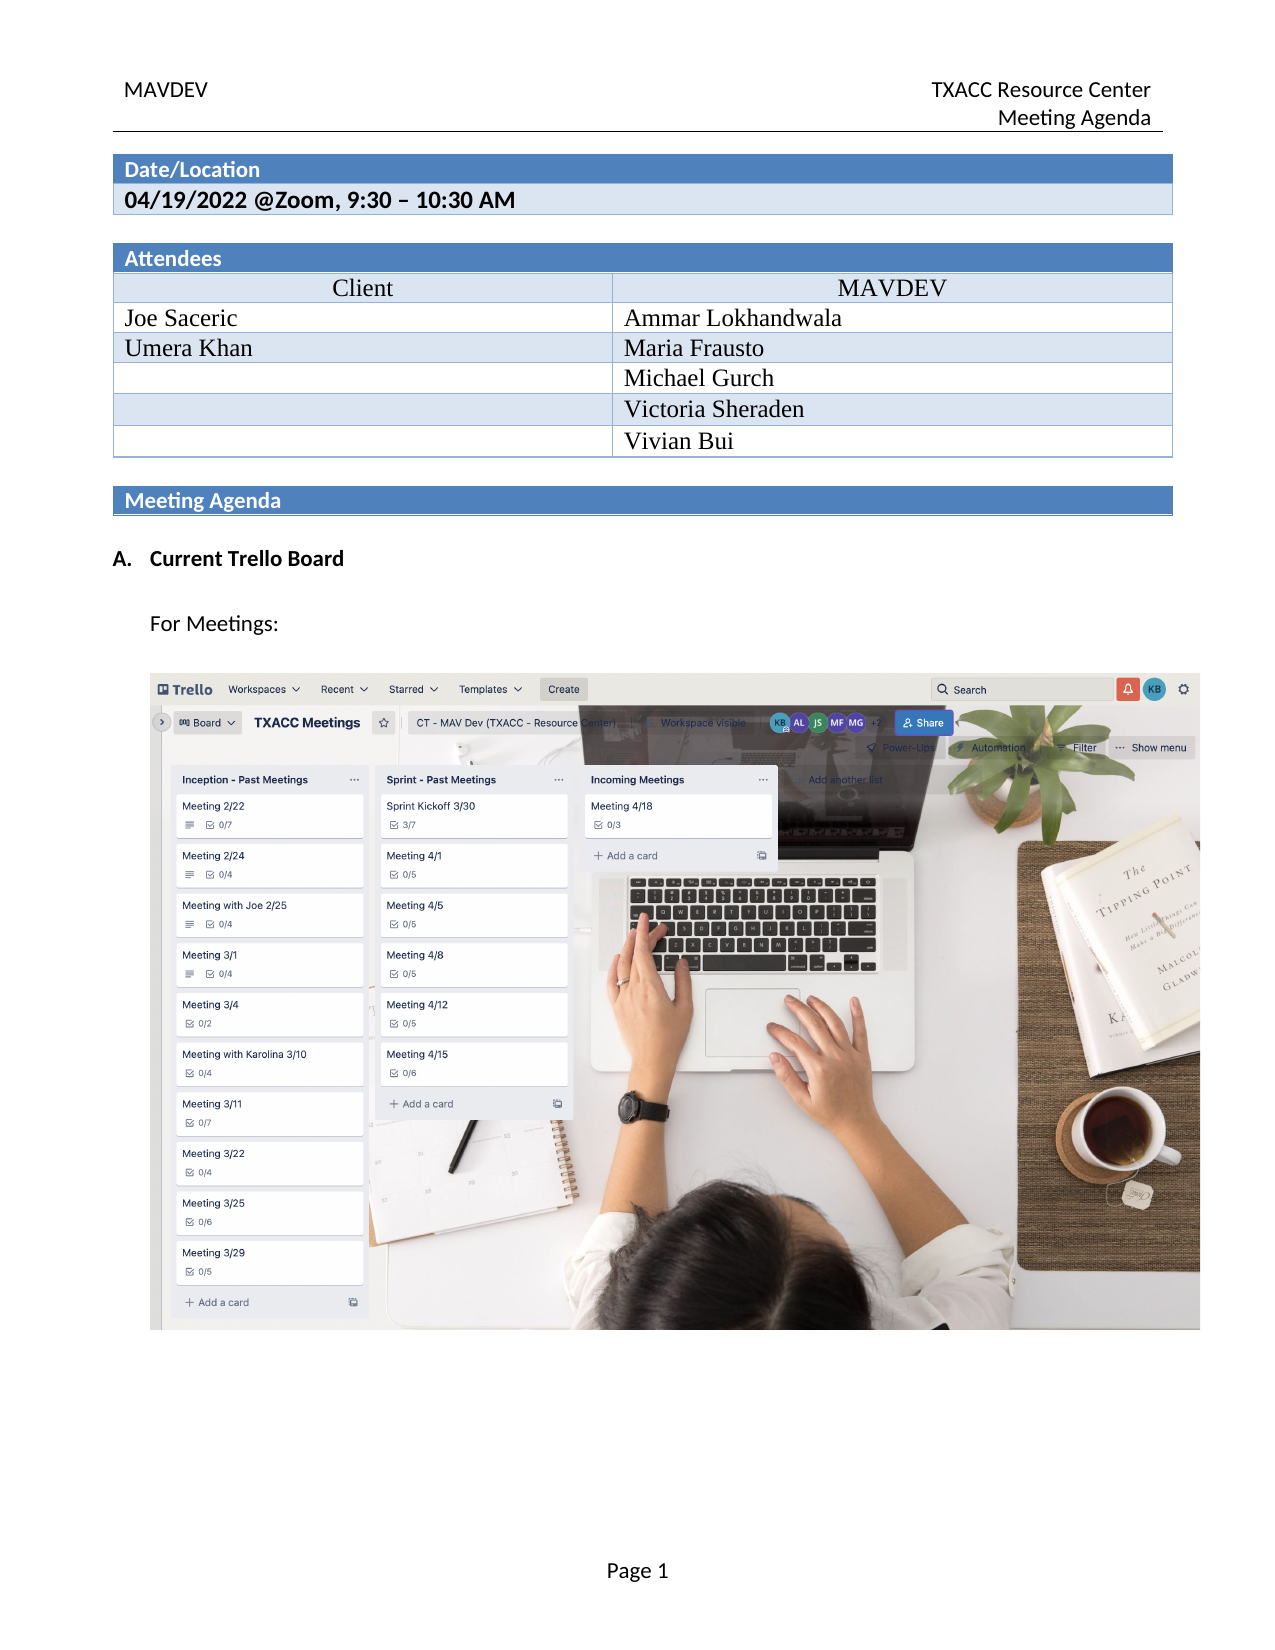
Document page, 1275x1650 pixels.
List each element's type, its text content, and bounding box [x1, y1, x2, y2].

table_cell Joe Saceric [114, 303, 612, 332]
picture [150, 673, 1200, 1330]
table_cell Victoria Sheraden [613, 394, 1172, 425]
table_cell Michael Gurch [613, 363, 1172, 393]
list For Meetings: [150, 609, 1162, 637]
table_cell Ammar Lokhandwala [613, 303, 1172, 332]
table_header Meeting Agenda [114, 487, 1172, 514]
table_cell [114, 426, 612, 456]
table_cell [114, 363, 612, 393]
list Current Trello Board [112, 544, 1162, 572]
table_header Date/Location [114, 155, 1172, 183]
table_cell MAVDEV [613, 274, 1172, 302]
table_cell Client [114, 274, 612, 302]
table_cell Vivian Bui [613, 426, 1172, 456]
table_cell Maria Frausto [613, 333, 1172, 362]
table_header Attendees [114, 244, 1172, 272]
table_cell [114, 394, 612, 425]
table_cell 04/19/2022 @Zoom, 9:30 – 10:30 AM [114, 184, 1172, 214]
table_cell Umera Khan [114, 333, 612, 362]
